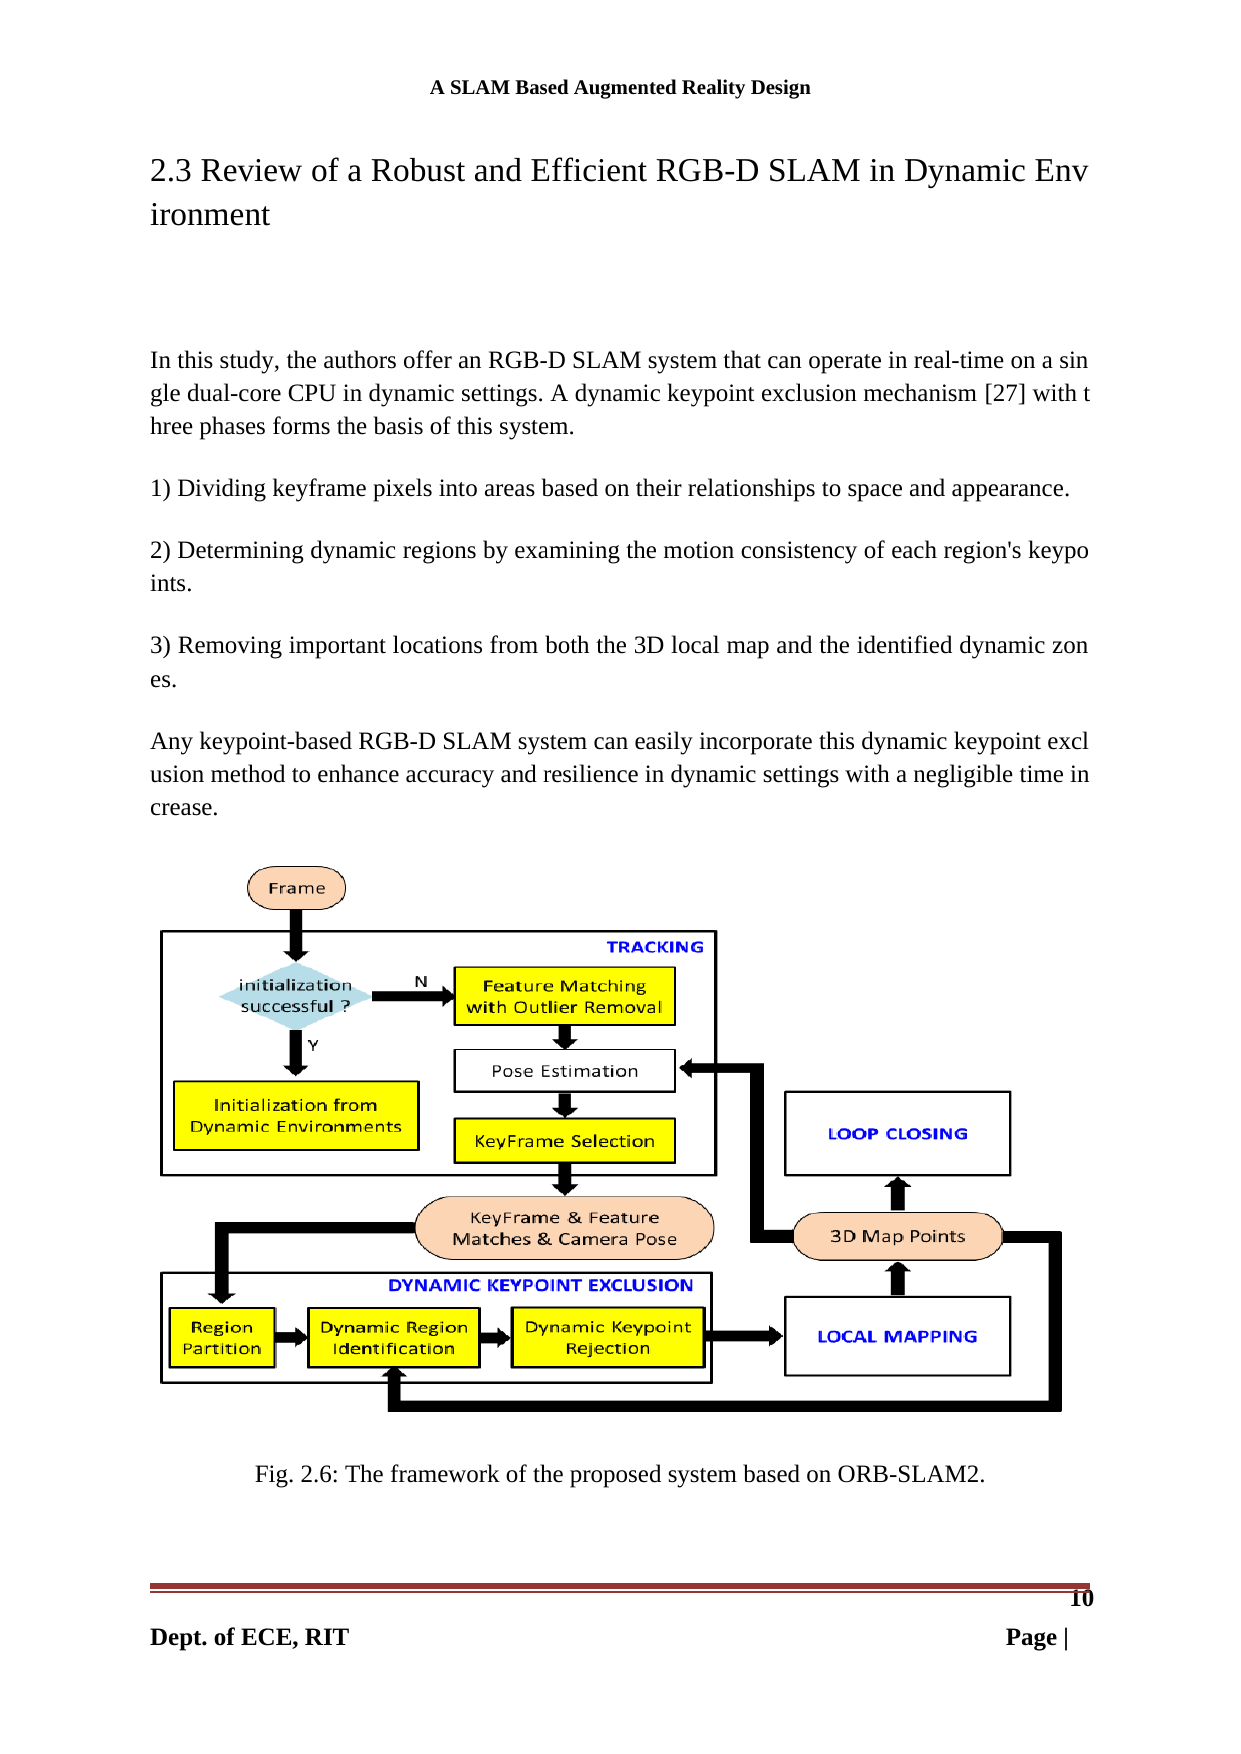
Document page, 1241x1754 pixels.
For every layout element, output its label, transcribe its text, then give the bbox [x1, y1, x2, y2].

text 3) Removing important locations from both the 3D local map and the identified dynamic zones. [150, 631, 1090, 692]
text Fig. 2.6: The framework of the proposed system based on ORB-SLAM2. [150, 1459, 1090, 1488]
text 1) Dividing keyframe pixels into areas based on their relationships to space and appearance. [150, 473, 1090, 502]
text 2) Determining dynamic regions by examining the motion consistency of each region's keypoints. [150, 535, 1090, 597]
text Any keypoint-based RGB-D SLAM system can easily incorporate this dynamic keypoint exclusion method to enhance accuracy and resilience in dynamic settings with a negligible time increase. [150, 726, 1090, 821]
text In this study, the authors offer an RGB-D SLAM system that can operate in real-time on a single dual-core CPU in dynamic settings. A dynamic keypoint exclusion mechanism [27] with three phases forms the basis of this system. [150, 345, 1090, 440]
picture [150, 854, 1080, 1426]
text 2.3 Review of a Robust and Efficient RGB-D SLAM in Dynamic Environment [150, 150, 1090, 232]
